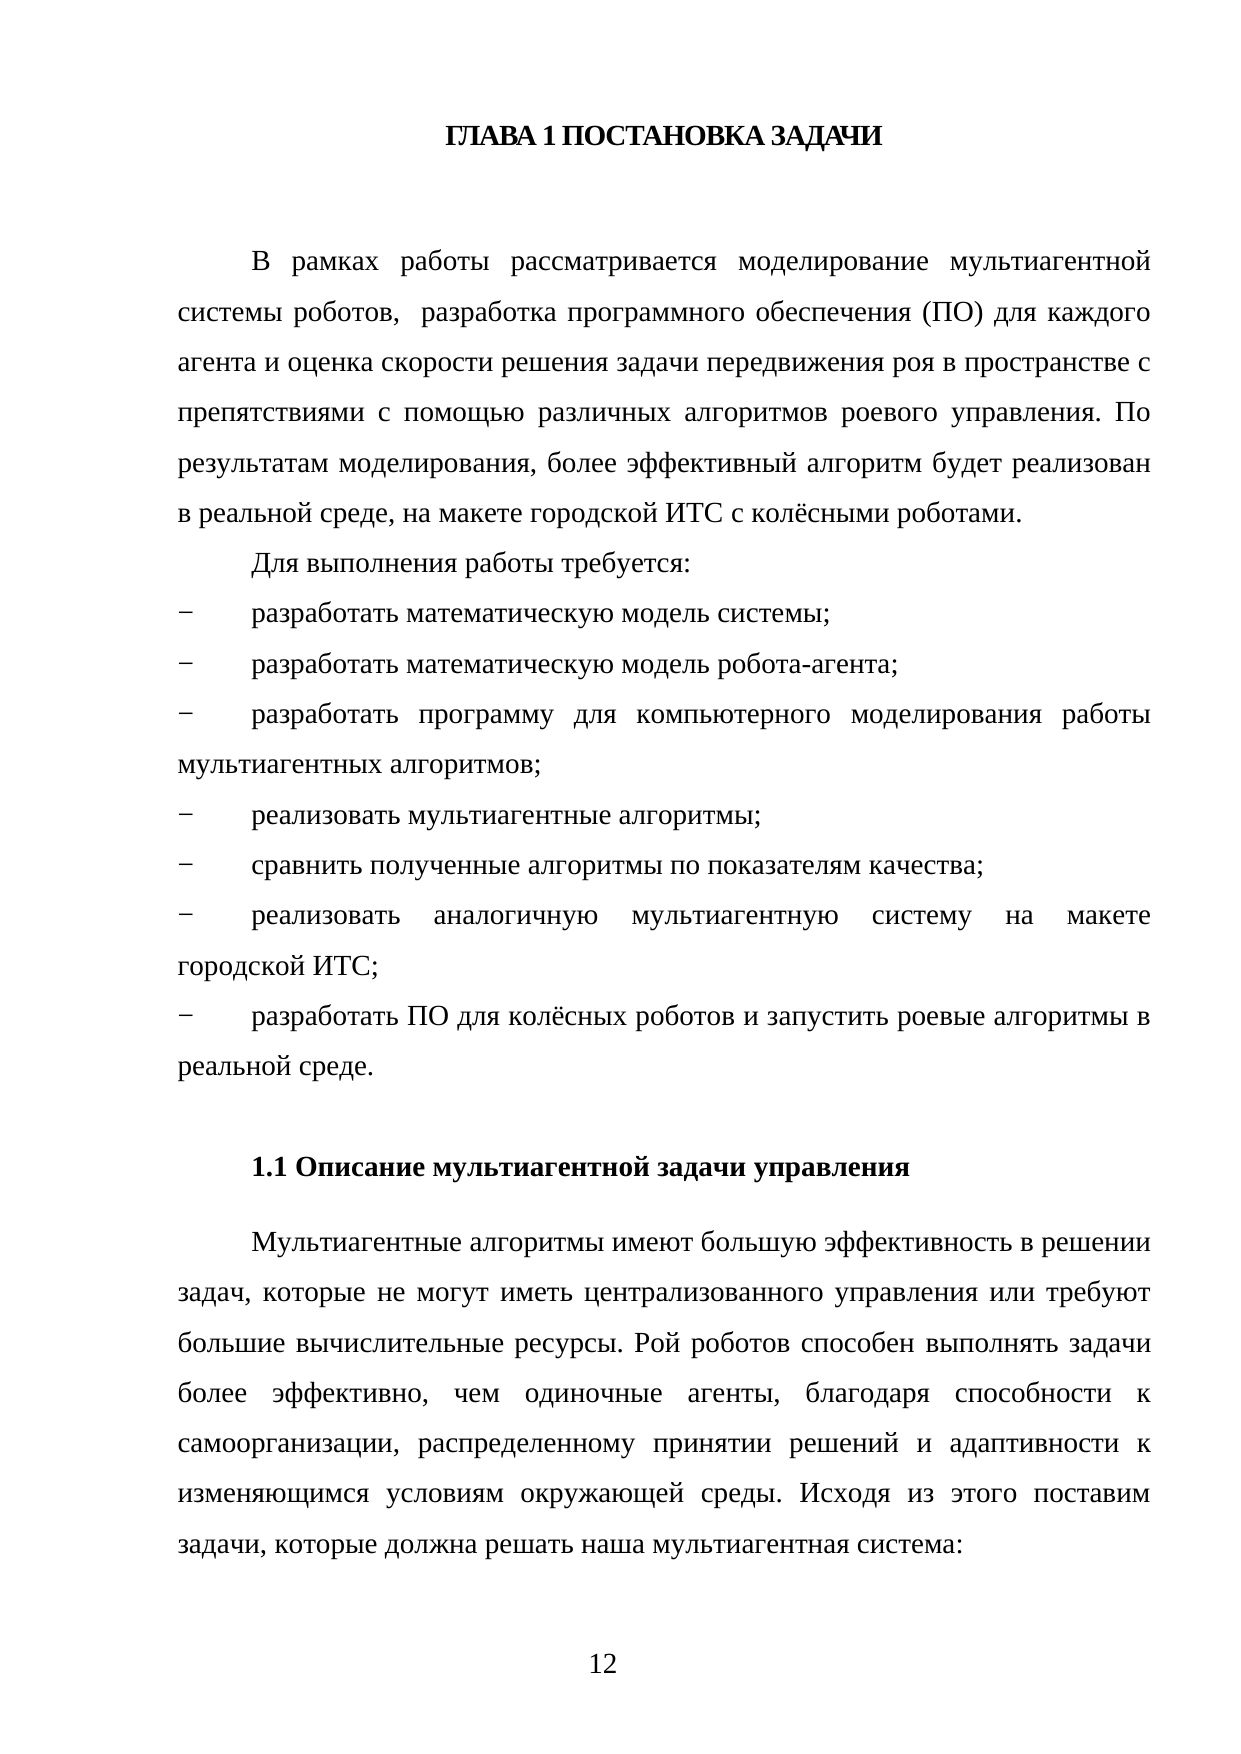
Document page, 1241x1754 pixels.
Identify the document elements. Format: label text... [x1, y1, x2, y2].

text В рамках работы рассматривается моделирование мультиагентной системы роботов, разработка программного обеспечения (ПО) для каждого агента и оценка скорости решения задачи передвижения роя в пространстве с препятствиями с помощью различных алгоритмов роевого управления. По результатам моделирования, более эффективный алгоритм будет реализован в реальной среде, на макете городской ИТС с колёсными роботами. [177, 243, 1152, 528]
list сравнить полученные алгоритмы по показателям качества; [177, 847, 1152, 881]
list разработать программу для компьютерного моделирования работы мультиагентных алгоритмов; [177, 696, 1152, 780]
text Глава 1 Постановка задачи [236, 118, 1092, 152]
text Для выполнения работы требуется: [177, 545, 1152, 579]
text 1.1 Описание мультиагентной задачи управления [177, 1149, 1152, 1182]
list разработать ПО для колёсных роботов и запустить роевые алгоритмы в реальной среде. [177, 998, 1152, 1082]
list разработать математическую модель робота-агента; [177, 646, 1152, 679]
text Мультиагентные алгоритмы имеют большую эффективность в решении задач, которые не могут иметь централизованного управления или требуют большие вычислительные ресурсы. Рой роботов способен выполнять задачи более эффективно, чем одиночные агенты, благодаря способности к самоорганизации, распределенному принятии решений и адаптивности к изменяющимся условиям окружающей среды. Исходя из этого поставим задачи, которые должна решать наша мультиагентная система: [177, 1224, 1152, 1559]
list разработать математическую модель системы; [177, 596, 1152, 629]
list реализовать аналогичную мультиагентную систему на макете городской ИТС; [177, 897, 1152, 981]
list реализовать мультиагентные алгоритмы; [177, 797, 1152, 830]
